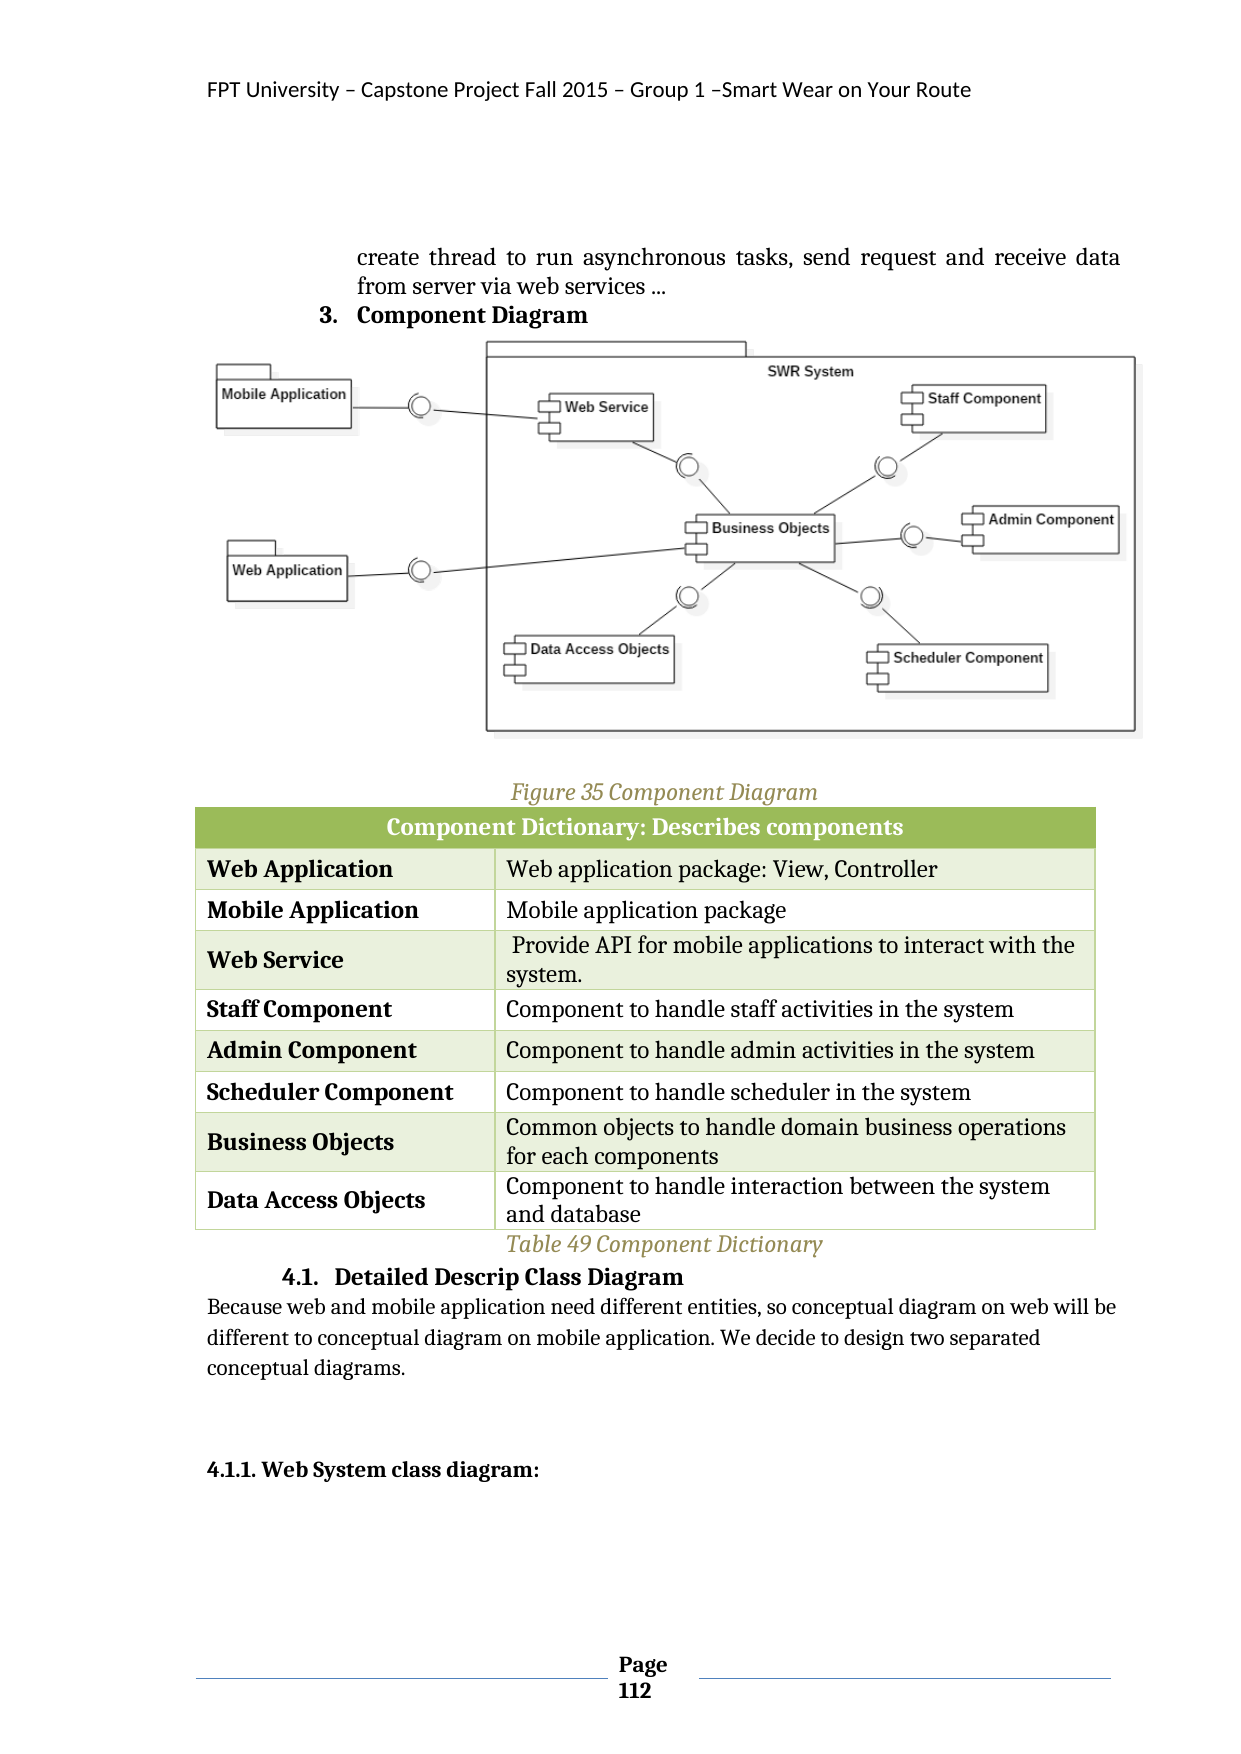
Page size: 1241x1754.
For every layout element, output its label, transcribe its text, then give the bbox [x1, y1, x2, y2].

table_cell Web application package: View, Controller [496, 849, 1094, 889]
table_cell Web Application [196, 849, 494, 889]
text 4.1.1. Web System class diagram: [207, 1457, 1122, 1483]
subtitle Detailed Descrip Class Diagram [282, 1263, 1122, 1292]
table_cell Web Service [196, 931, 494, 989]
table_cell Component to handle scheduler in the system [496, 1072, 1094, 1112]
table_cell Component to handle interaction between the system and database [496, 1172, 1094, 1229]
table_cell Common objects to handle domain business operations for each components [496, 1113, 1094, 1171]
table_cell Staff Component [196, 990, 494, 1030]
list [319, 243, 1122, 301]
table_cell Mobile application package [496, 890, 1094, 930]
table_cell Component to handle admin activities in the system [496, 1031, 1094, 1071]
table_cell Business Objects [196, 1113, 494, 1171]
text Because web and mobile application need different entities, so conceptual diagram on web will be different to conceptual diagram on mobile application. We decide to design two separated conceptual diagrams. [207, 1294, 1122, 1381]
table_cell Mobile Application [196, 890, 494, 930]
table_cell Scheduler Component [196, 1072, 494, 1112]
subtitle Component Diagram [319, 301, 1122, 329]
table_cell Data Access Objects [196, 1172, 494, 1229]
table_cell Component to handle staff activities in the system [496, 990, 1094, 1030]
table_cell operations o handle interaction between the system and database. Provide API for mobile applications to interact with the system. [496, 931, 1094, 989]
table_cell Admin Component [196, 1031, 494, 1071]
picture [206, 331, 1178, 774]
table_header Component Dictionary: Describes components [196, 808, 1094, 848]
